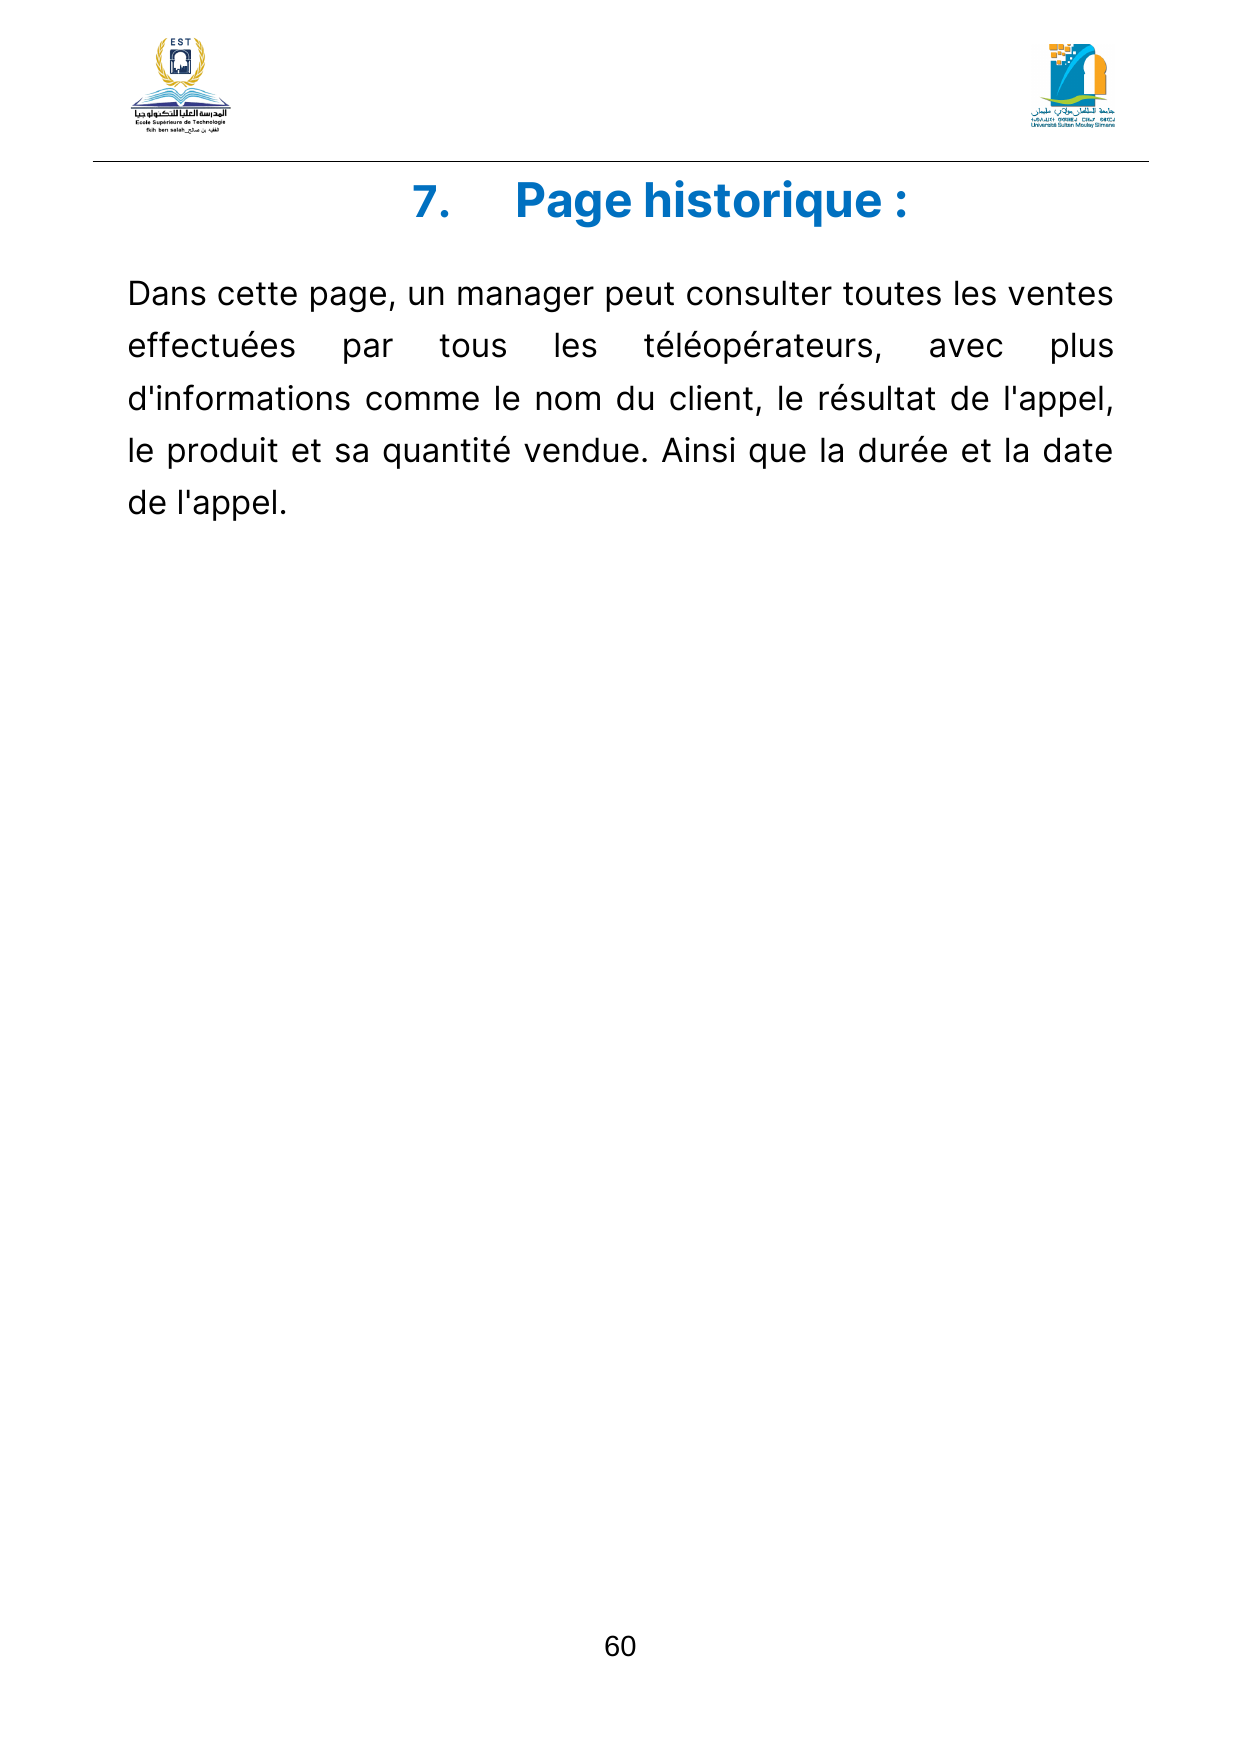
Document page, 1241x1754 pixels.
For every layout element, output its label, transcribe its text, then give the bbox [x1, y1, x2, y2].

picture [126, 23, 236, 149]
picture [1031, 44, 1115, 116]
list Page historique : [412, 116, 1138, 229]
text Dans cette page, un manager peut consulter toutes les ventes effectuées par tous les téléopérateurs, avec plus d'informations comme le nom du client, le résultat de l'appel, le produit et sa quantité vendue. Ainsi que la durée et la date de l'appel. [127, 273, 1115, 523]
